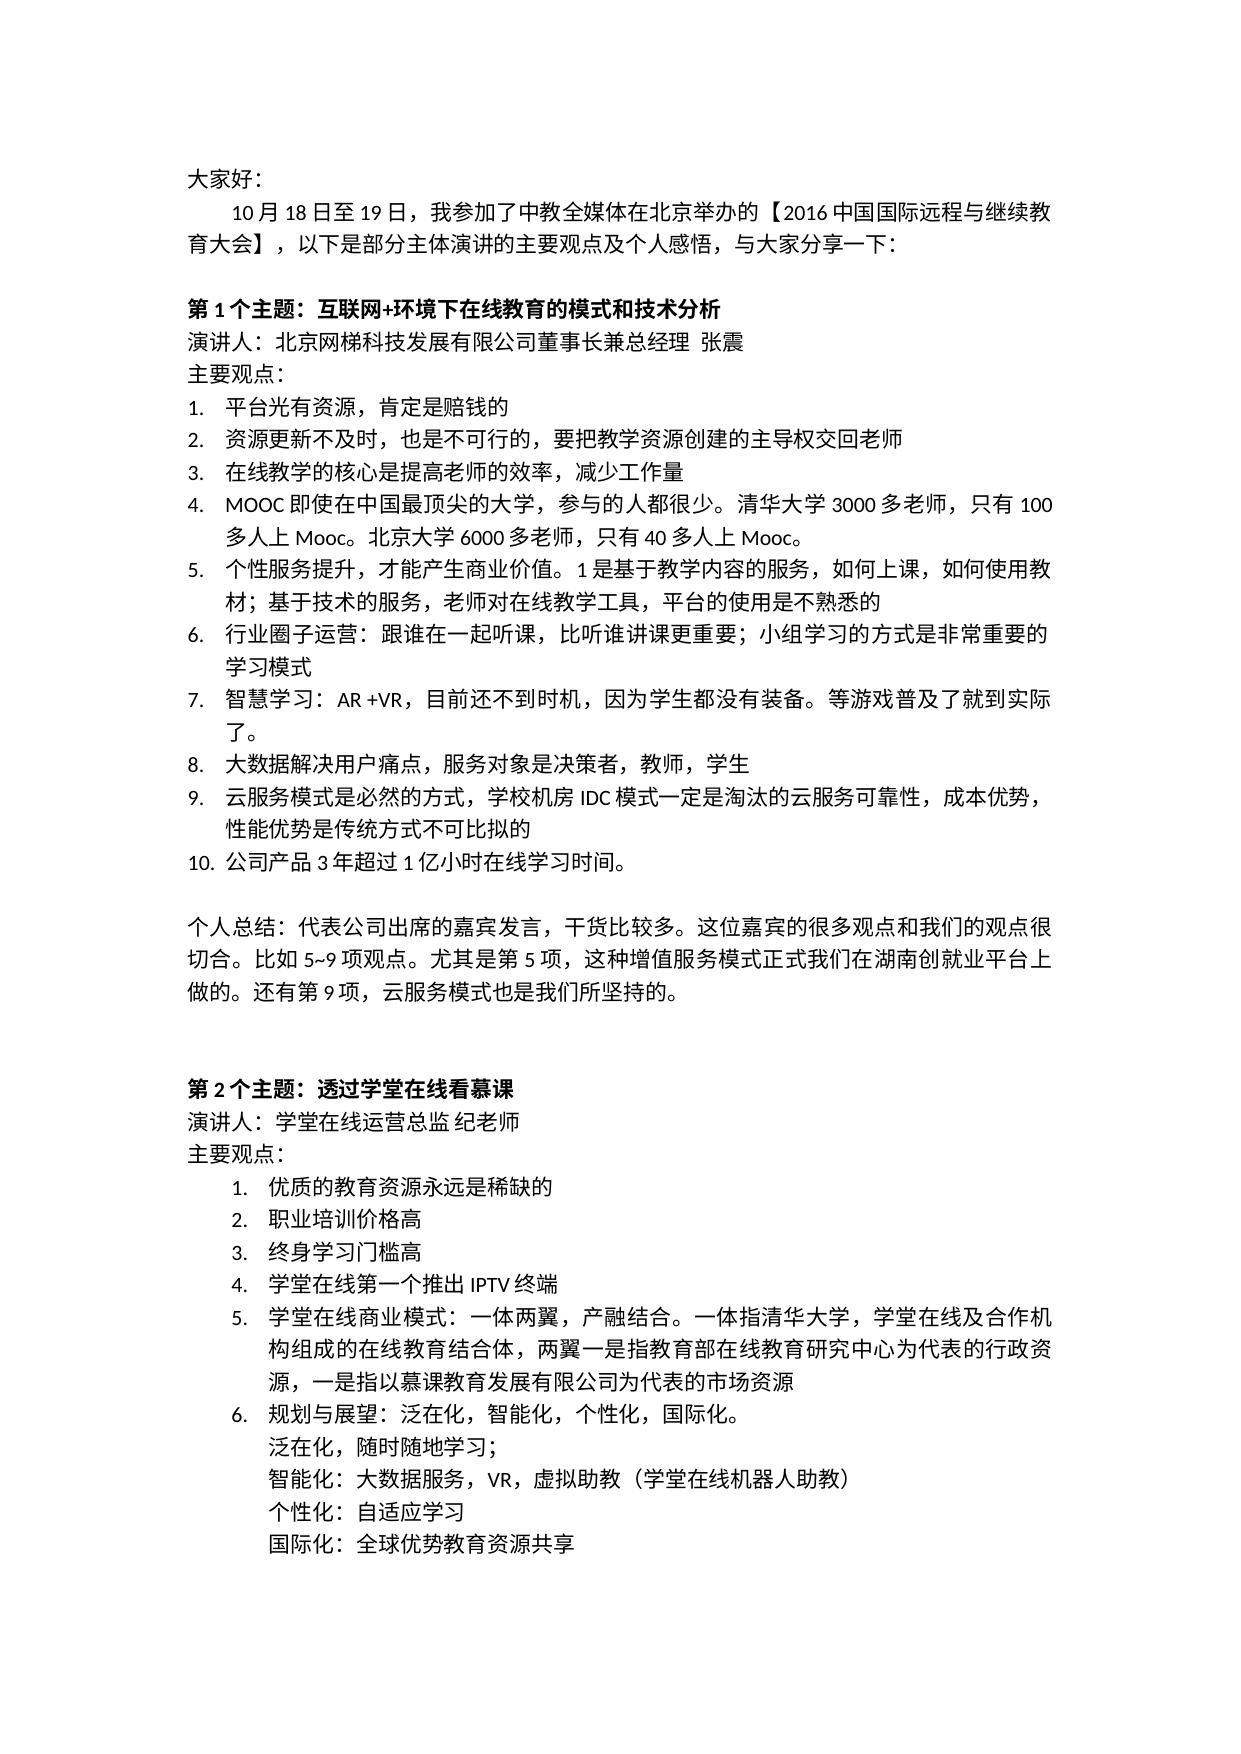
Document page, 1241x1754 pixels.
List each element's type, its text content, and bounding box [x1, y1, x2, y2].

list 资源更新不及时，也是不可行的，要把教学资源创建的主导权交回老师 [187, 422, 1053, 454]
list 优质的教育资源永远是稀缺的 [231, 1169, 1053, 1202]
list MOOC即使在中国最顶尖的大学，参与的人都很少。清华大学3000多老师，只有100多人上Mooc。北京大学6000多老师，只有40多人上Mooc。 [187, 487, 1053, 552]
list 云服务模式是必然的方式，学校机房 IDC模式一定是淘汰的云服务可靠性，成本优势，性能优势是传统方式不可比拟的 [187, 779, 1053, 844]
list 国际化：全球优势教育资源共享 [269, 1527, 1053, 1559]
text 第1个主题：互联网+环境下在线教育的模式和技术分析 [187, 292, 1053, 324]
list 职业培训价格高 [231, 1202, 1053, 1234]
list 智能化：大数据服务，VR，虚拟助教（学堂在线机器人助教） [269, 1462, 1053, 1494]
text 大家好： [187, 162, 1053, 194]
text 演讲人：学堂在线运营总监 纪老师 [187, 1104, 1053, 1137]
list 终身学习门槛高 [231, 1234, 1053, 1267]
text 个人总结：代表公司出席的嘉宾发言，干货比较多。这位嘉宾的很多观点和我们的观点很切合。比如5~9项观点。尤其是第5项，这种增值服务模式正式我们在湖南创就业平台上做的。还有第9项，云服务模式也是我们所坚持的。 [187, 909, 1053, 1007]
list 行业圈子运营：跟谁在一起听课，比听谁讲课更重要；小组学习的方式是非常重要的学习模式 [187, 617, 1053, 682]
text 演讲人：北京网梯科技发展有限公司董事长兼总经理 张震 [187, 324, 1053, 357]
list 平台光有资源，肯定是赔钱的 [187, 389, 1053, 422]
list 大数据解决用户痛点，服务对象是决策者，教师，学生 [187, 747, 1053, 779]
list 个性服务提升，才能产生商业价值。1是基于教学内容的服务，如何上课，如何使用教材；基于技术的服务，老师对在线教学工具，平台的使用是不熟悉的 [187, 552, 1053, 617]
list 在线教学的核心是提高老师的效率，减少工作量 [187, 454, 1053, 487]
list 公司产品3年超过1亿小时在线学习时间。 [187, 844, 1053, 877]
list 个性化：自适应学习 [269, 1494, 1053, 1527]
text 第2个主题：透过学堂在线看慕课 [187, 1072, 1053, 1104]
text 主要观点： [187, 1137, 1053, 1169]
list 泛在化，随时随地学习； [269, 1429, 1053, 1462]
text 主要观点： [187, 357, 1053, 389]
list 学堂在线第一个推出IPTV终端 [231, 1267, 1053, 1299]
list 智慧学习：AR +VR，目前还不到时机，因为学生都没有装备。等游戏普及了就到实际了。 [187, 682, 1053, 747]
list 学堂在线商业模式：一体两翼，产融结合。一体指清华大学，学堂在线及合作机构组成的在线教育结合体，两翼一是指教育部在线教育研究中心为代表的行政资源，一是指以慕课教育发展有限公司为代表的市场资源 [231, 1299, 1053, 1397]
text 10月18日至19日，我参加了中教全媒体在北京举办的【2016中国国际远程与继续教育大会】，以下是部分主体演讲的主要观点及个人感悟，与大家分享一下： [187, 194, 1053, 259]
list 规划与展望：泛在化，智能化，个性化，国际化。 [231, 1397, 1053, 1429]
